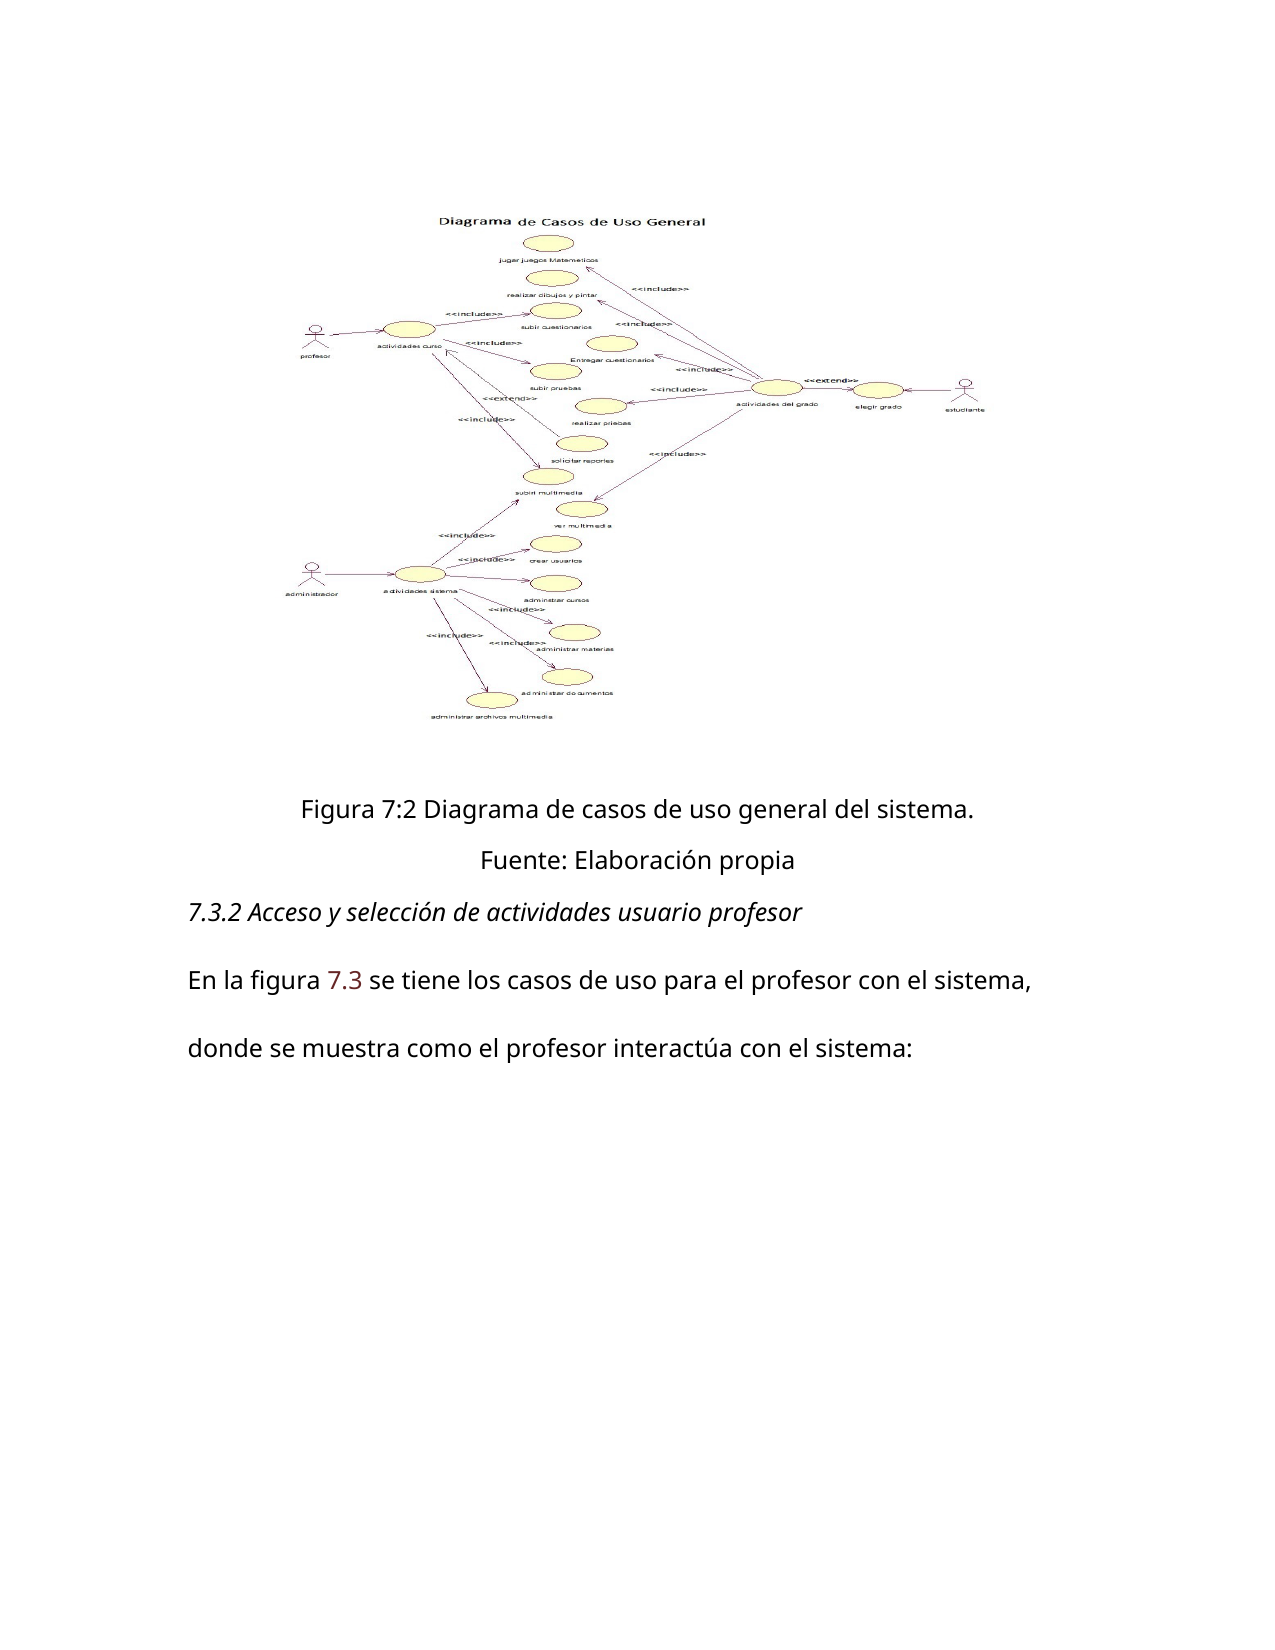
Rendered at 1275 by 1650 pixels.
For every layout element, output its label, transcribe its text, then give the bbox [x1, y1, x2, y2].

text En la figura 7.3 se tiene los casos de uso para el profesor con el sistema, donde se muestra como el profesor interactúa con el sistema: [187, 963, 1087, 1065]
text Fuente: Elaboración propia [187, 843, 1087, 877]
text Figura 7:2 Diagrama de casos de uso general del sistema. [187, 791, 1087, 825]
subtitle 7.3.2 Acceso y selección de actividades usuario profesor [187, 894, 1087, 929]
